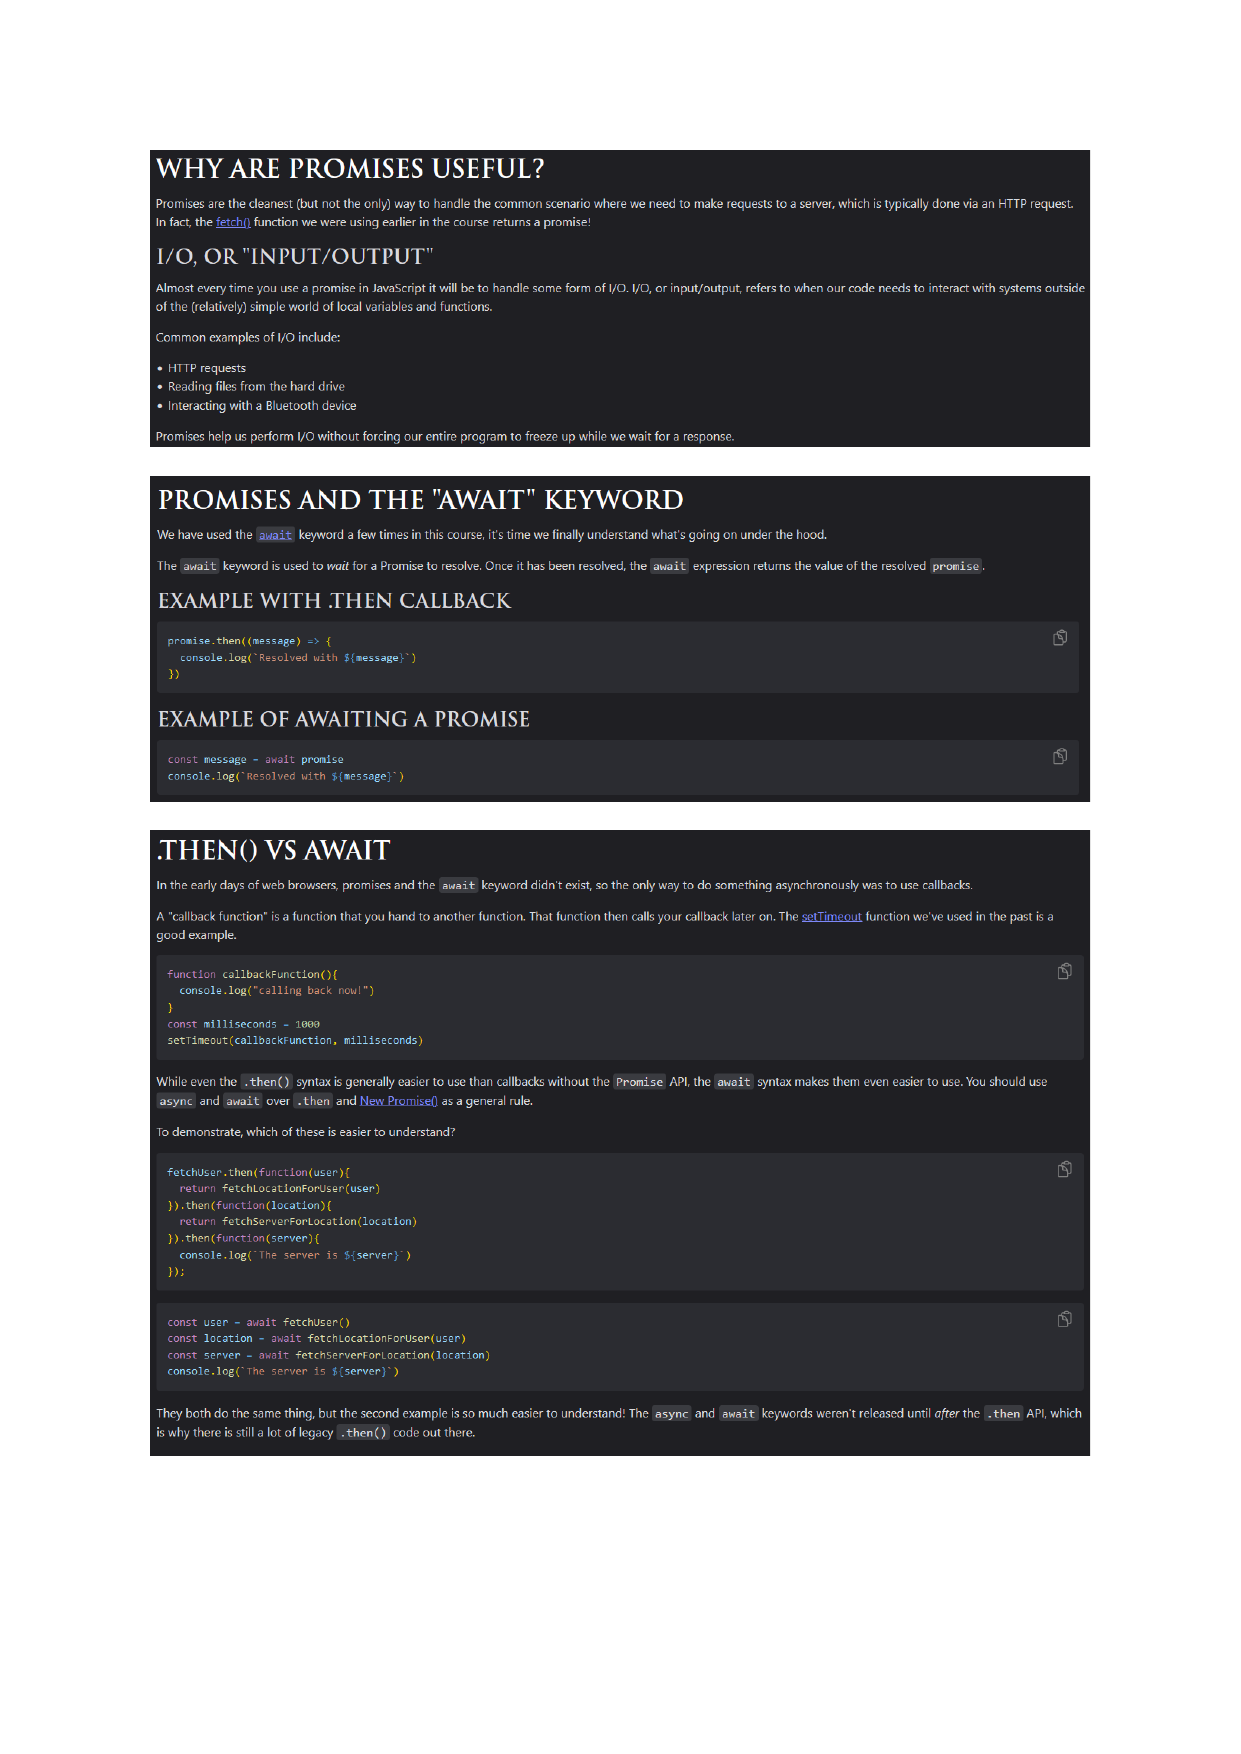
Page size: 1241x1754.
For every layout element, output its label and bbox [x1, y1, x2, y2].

picture [150, 830, 1091, 1456]
picture [150, 150, 1091, 447]
picture [150, 476, 1091, 802]
